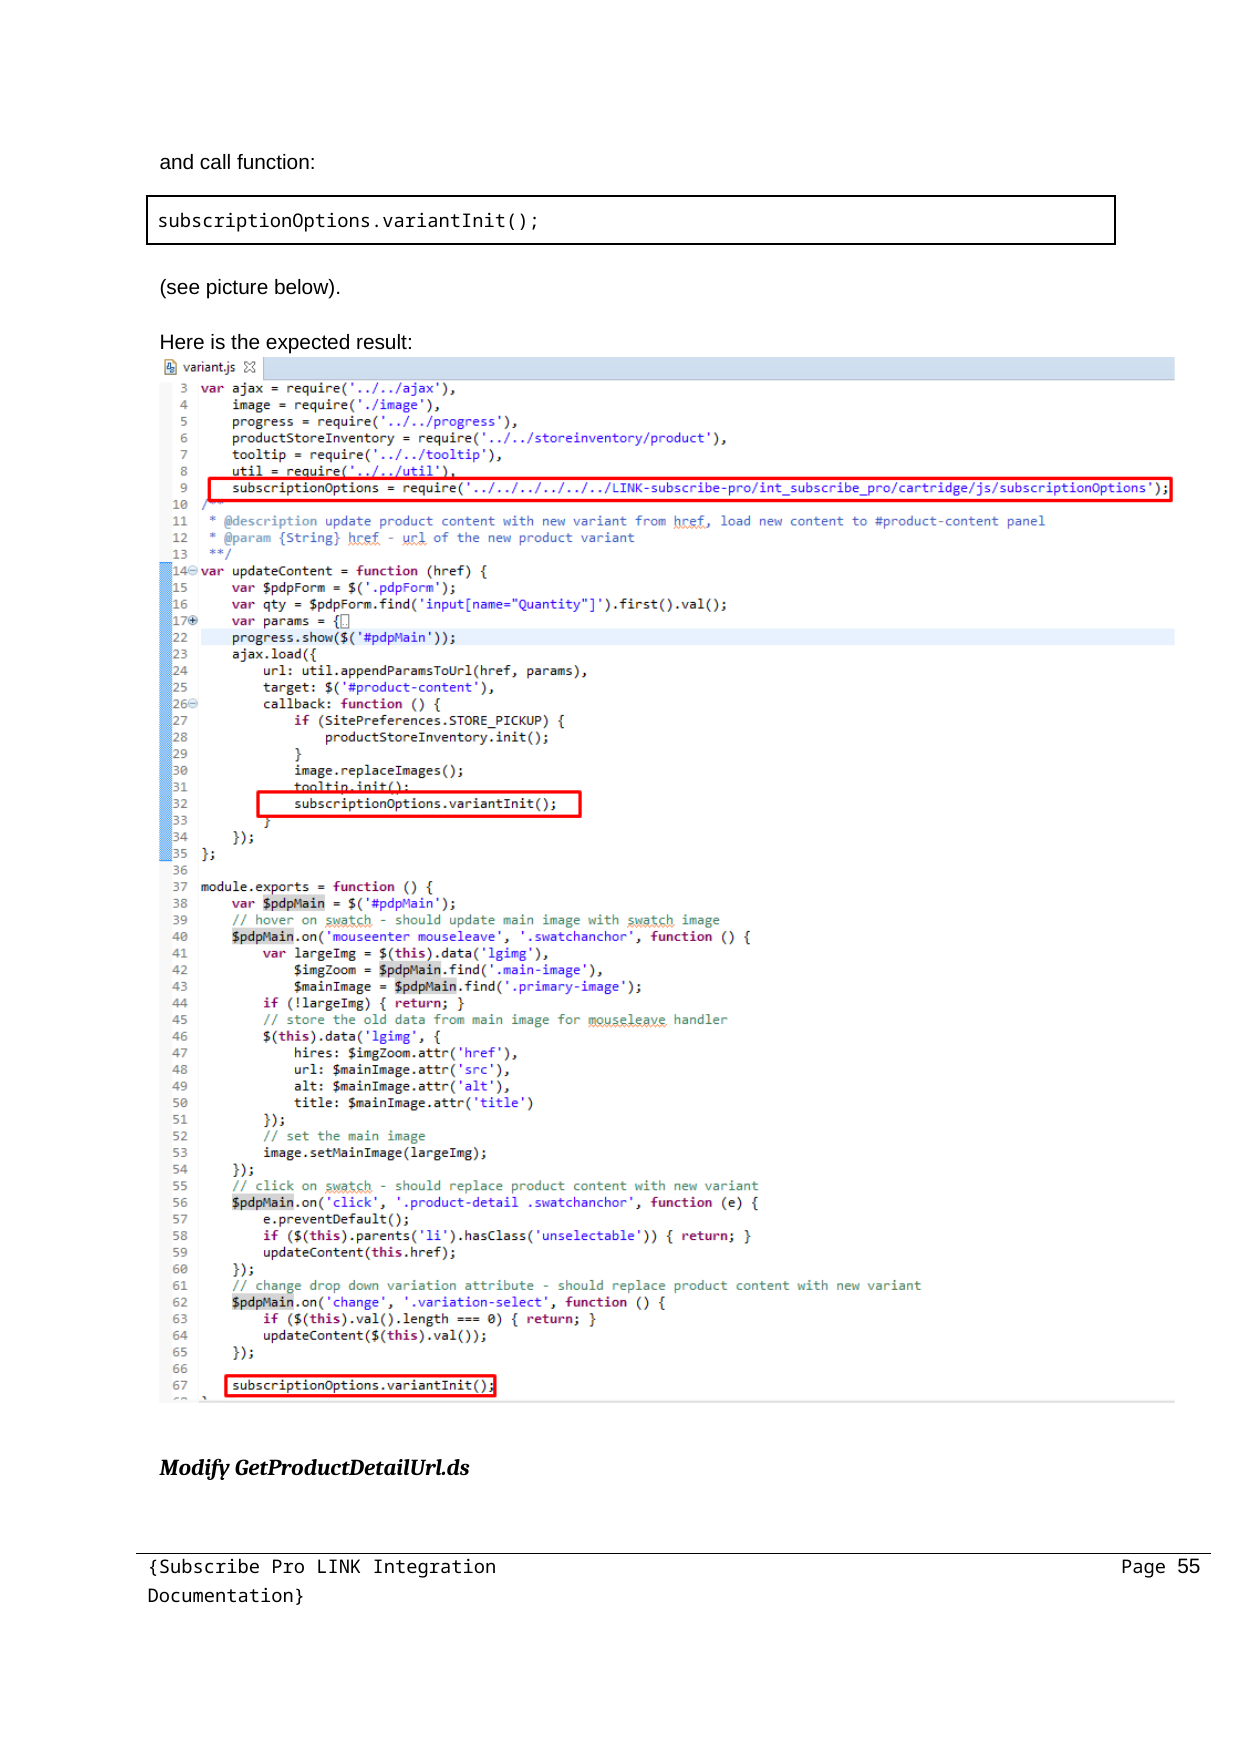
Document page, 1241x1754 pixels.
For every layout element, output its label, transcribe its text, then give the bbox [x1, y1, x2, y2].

subtitle Modify GetProductDetailUrl.ds [159, 1455, 1128, 1481]
text Here is the expected result: [159, 329, 1128, 353]
picture [159, 357, 1175, 1403]
text (see picture below). [159, 274, 1128, 298]
table_header subscriptionOptions.variantInit(); [148, 197, 1114, 243]
text and call function: [159, 150, 1128, 174]
